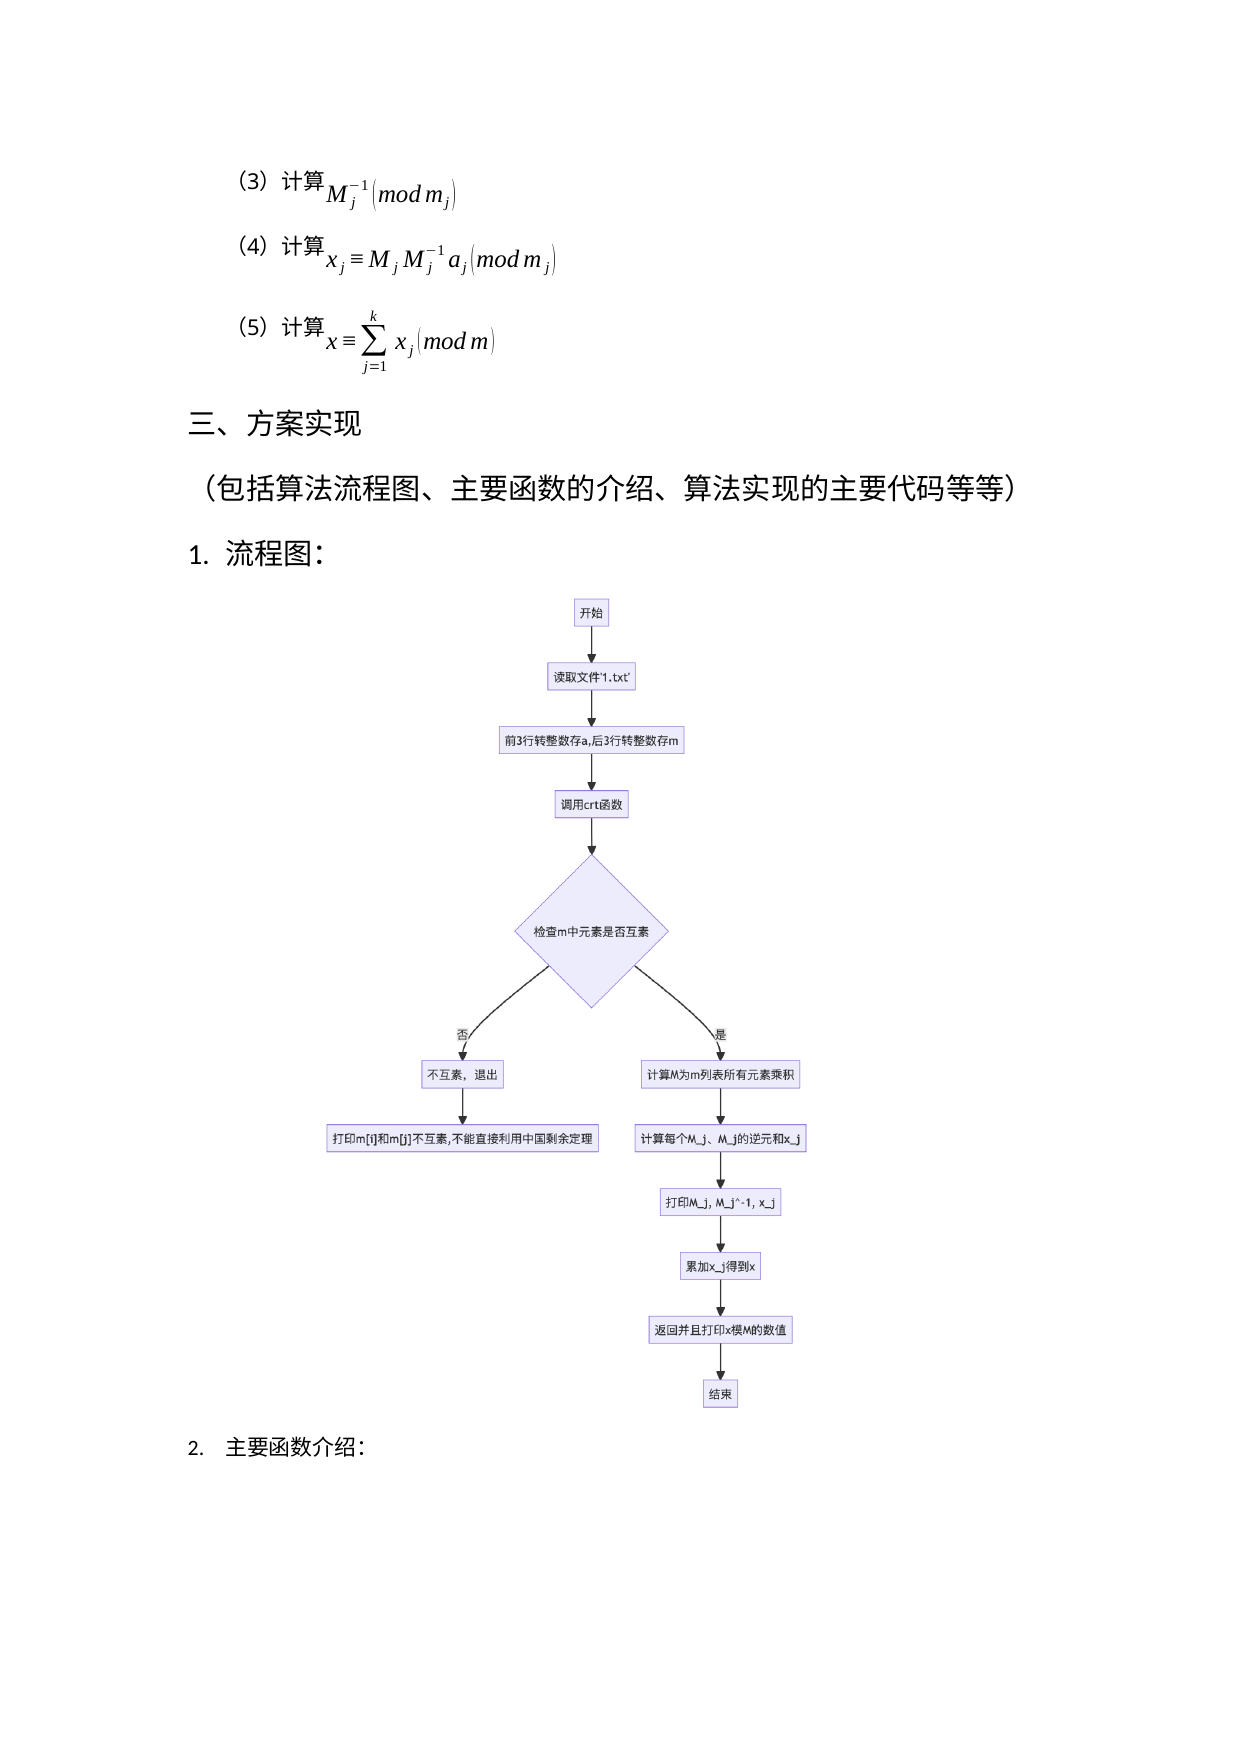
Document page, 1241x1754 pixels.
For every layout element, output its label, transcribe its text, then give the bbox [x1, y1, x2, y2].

list 流程图： [187, 519, 1053, 584]
list 主要函数介绍： [187, 1429, 1053, 1462]
text （包括算法流程图、主要函数的介绍、算法实现的主要代码等等） [187, 454, 1053, 519]
picture [243, 584, 997, 1418]
text （4）计算 [187, 227, 1053, 292]
text （5）计算 [187, 292, 1053, 389]
text 三、方案实现 [187, 389, 1053, 454]
text （3）计算 [187, 162, 1053, 227]
